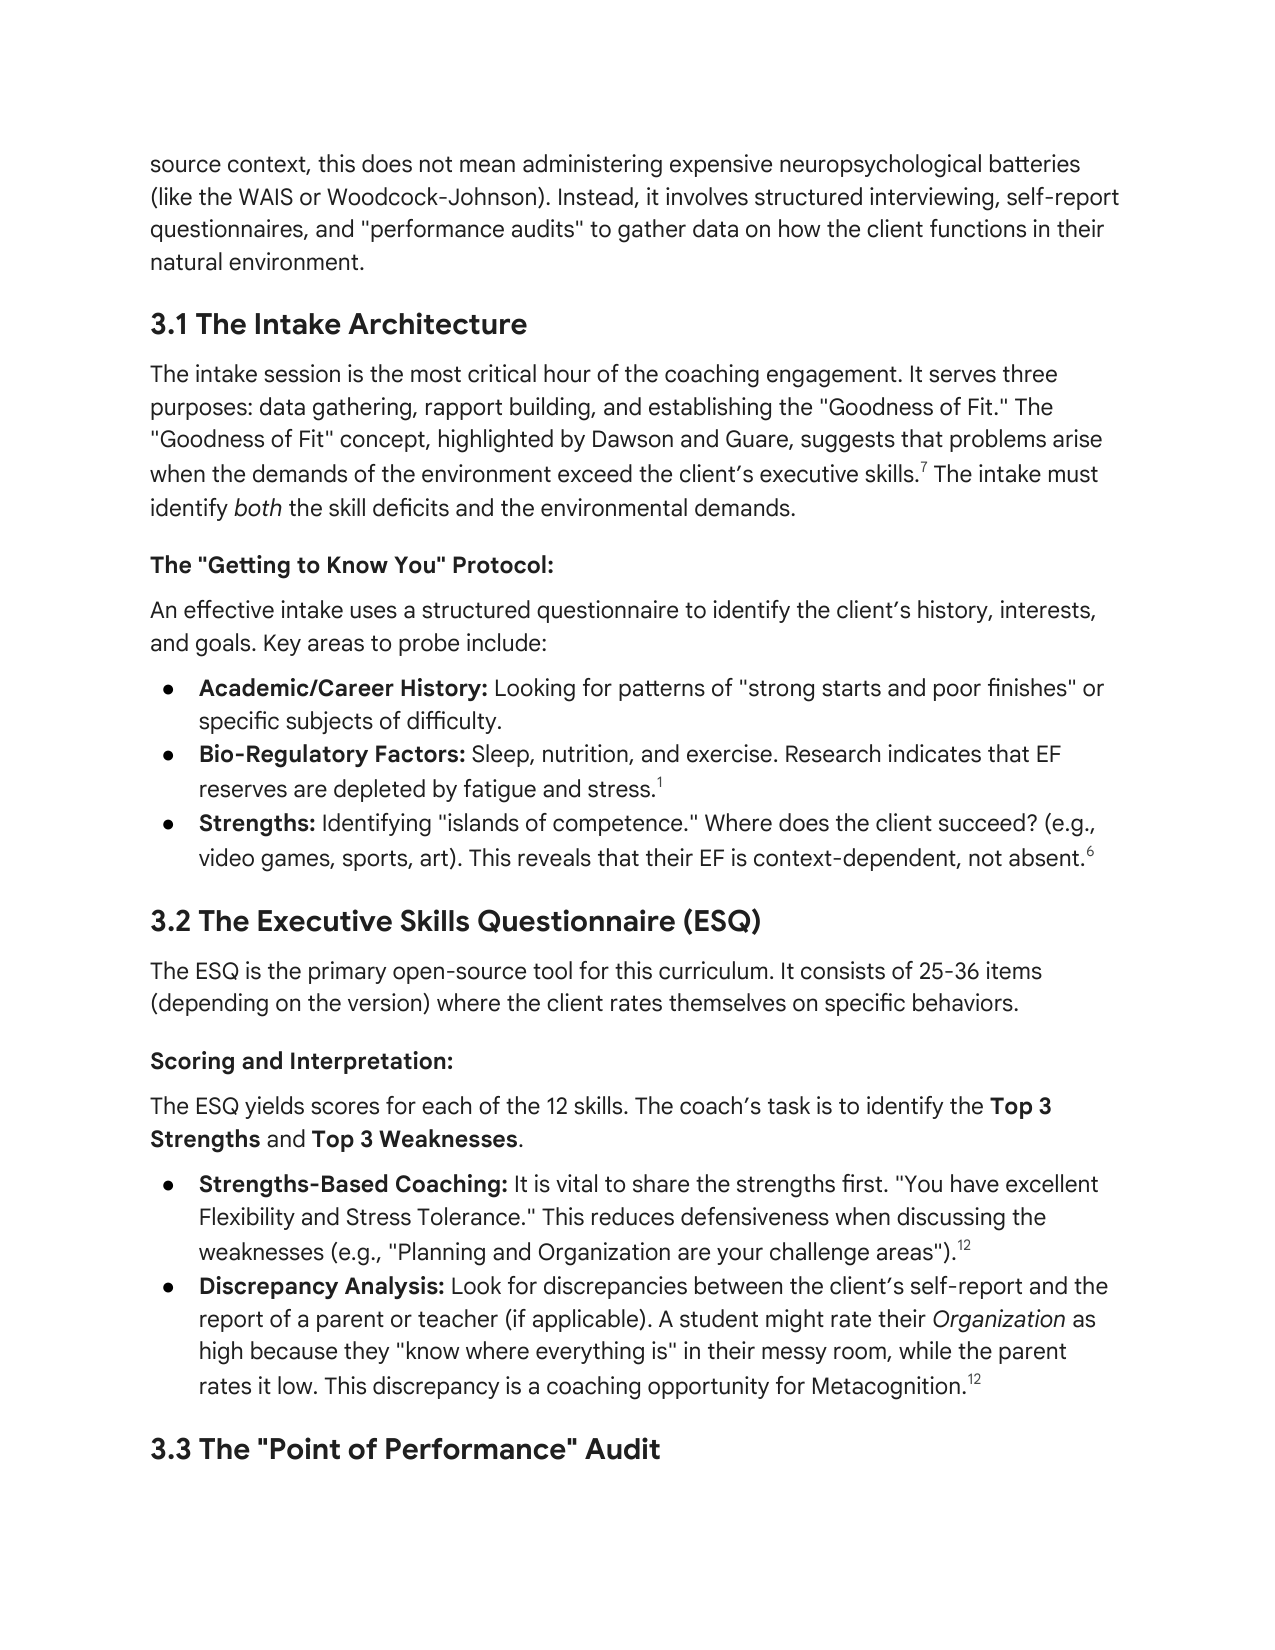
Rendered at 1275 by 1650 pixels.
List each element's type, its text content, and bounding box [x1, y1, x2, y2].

list Strengths-Based Coaching: It is vital to share the strengths first. "You have excellent Flexibility and Stress Tolerance." This reduces defensiveness when discussing the weaknesses (e.g., "Planning and Organization are your challenge areas").12 [161, 1171, 1125, 1268]
text The ESQ yields scores for each of the 12 skills. The coach’s task is to identify the Top 3 Strengths and Top 3 Weaknesses. [150, 1093, 1125, 1154]
subtitle 3.1 The Intake Architecture [150, 306, 1125, 342]
list Discrepancy Analysis: Look for discrepancies between the client’s self-report and the report of a parent or teacher (if applicable). A student might rate their Organization as high because they "know where everything is" in their messy room, while the parent rates it low. This discrepancy is a coaching opportunity for Metacognition.12 [161, 1272, 1125, 1402]
subtitle 3.2 The Executive Skills Questionnaire (ESQ) [150, 903, 1125, 939]
text Scoring and Interpretation: [150, 1047, 1125, 1076]
subtitle 3.3 The "Point of Performance" Audit [150, 1431, 1125, 1468]
text The intake session is the most critical hour of the coaching engagement. It serves three purposes: data gathering, rapport building, and establishing the "Goodness of Fit." The "Goodness of Fit" concept, highlighted by Dawson and Guare, suggests that problems arise when the demands of the environment exceed the client’s executive skills.7 The intake must identify both the skill deficits and the environmental demands. [150, 360, 1125, 523]
list Academic/Career History: Looking for patterns of "strong starts and poor finishes" or specific subjects of difficulty. [161, 675, 1125, 736]
text The "Getting to Know You" Protocol: [150, 552, 1125, 580]
text An effective intake uses a structured questionnaire to identify the client’s history, interests, and goals. Key areas to probe include: [150, 597, 1125, 658]
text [150, 150, 1125, 277]
list Strengths: Identifying "islands of competence." Where does the client succeed? (e.g., video games, sports, art). This reveals that their EF is context-dependent, not absent.6 [161, 809, 1125, 873]
text The ESQ is the primary open-source tool for this curriculum. It consists of 25-36 items (depending on the version) where the client rates themselves on specific behaviors. [150, 957, 1125, 1018]
list Bio-Regulatory Factors: Sleep, nutrition, and exercise. Research indicates that EF reserves are depleted by fatigue and stress.1 [161, 740, 1125, 804]
